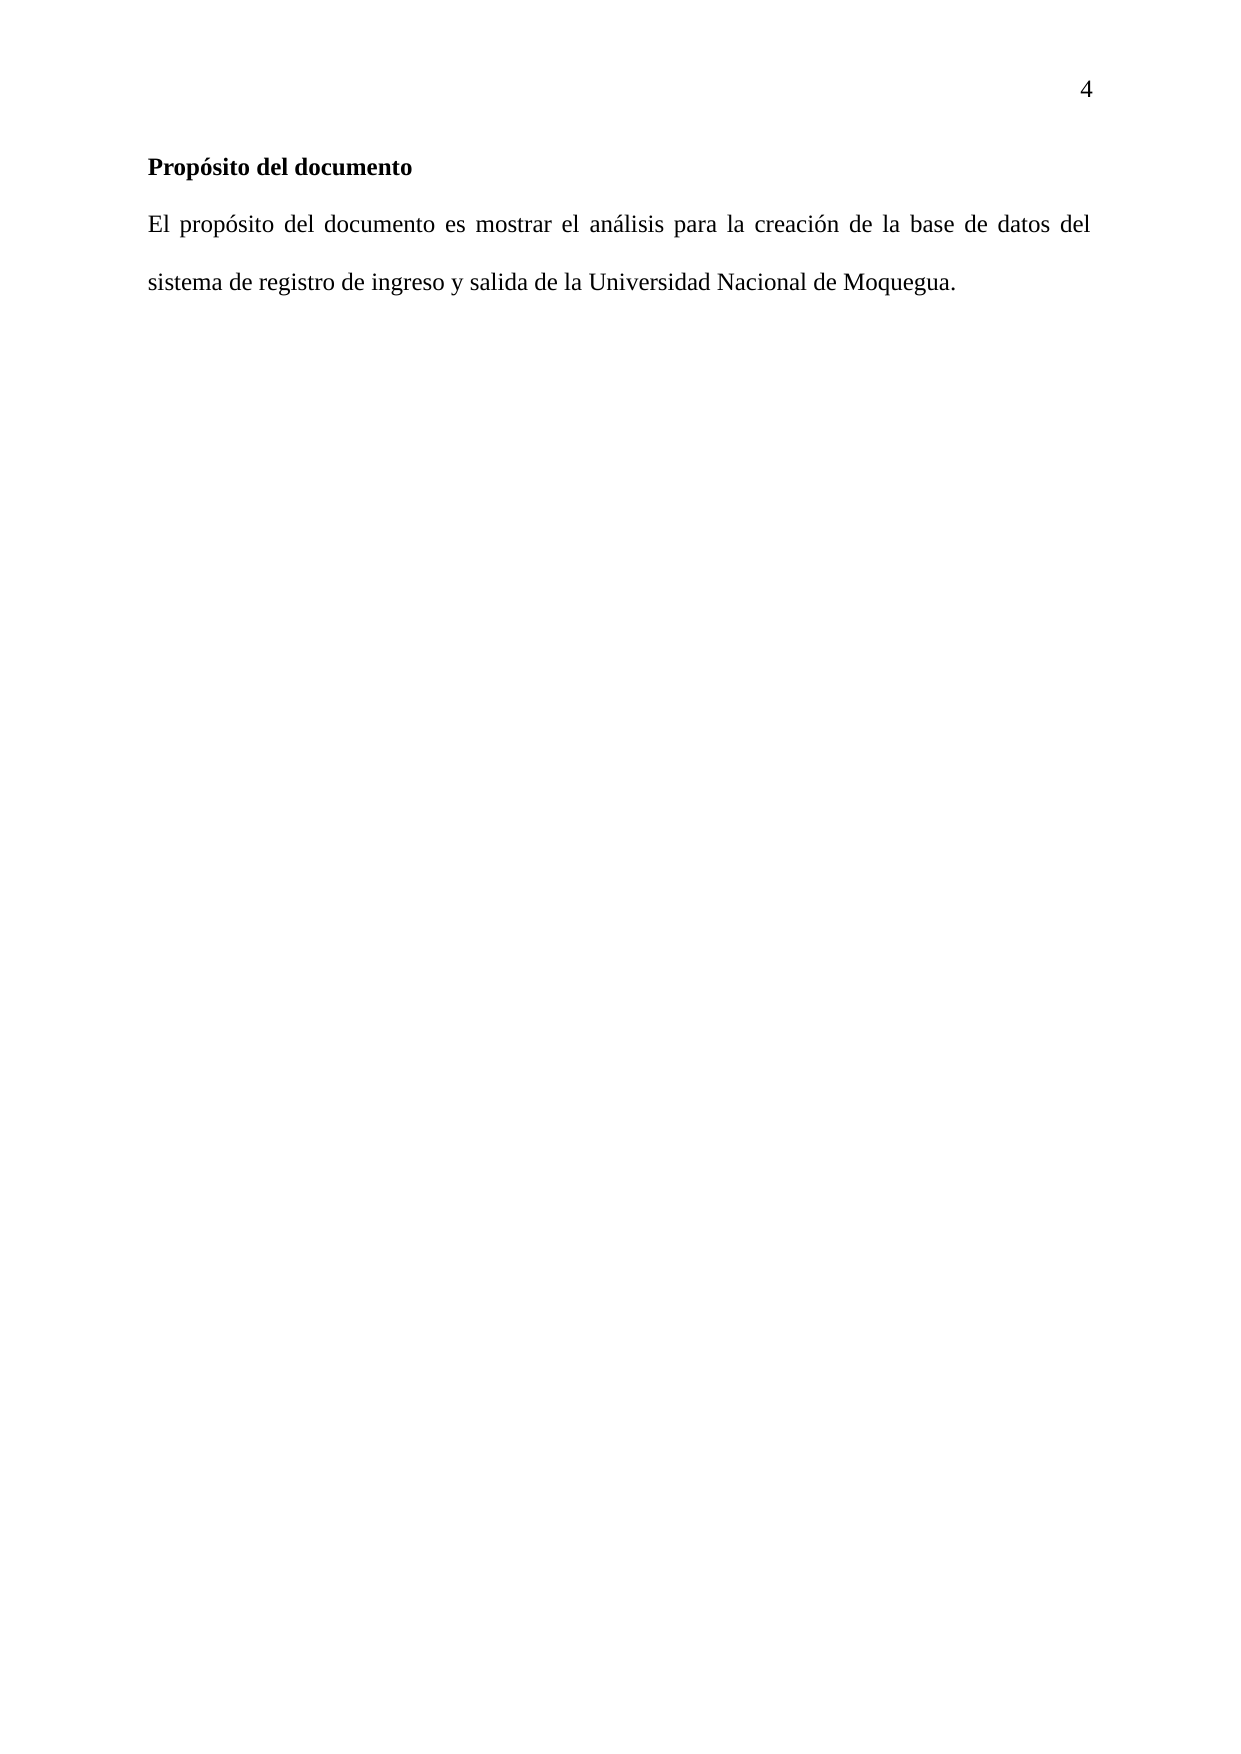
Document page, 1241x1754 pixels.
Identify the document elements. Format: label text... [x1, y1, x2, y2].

text El propósito del documento es mostrar el análisis para la creación de la base de datos del sistema de registro de ingreso y salida de la Universidad Nacional de Moquegua. [148, 209, 1092, 296]
subtitle Propósito del documento [148, 152, 1092, 181]
